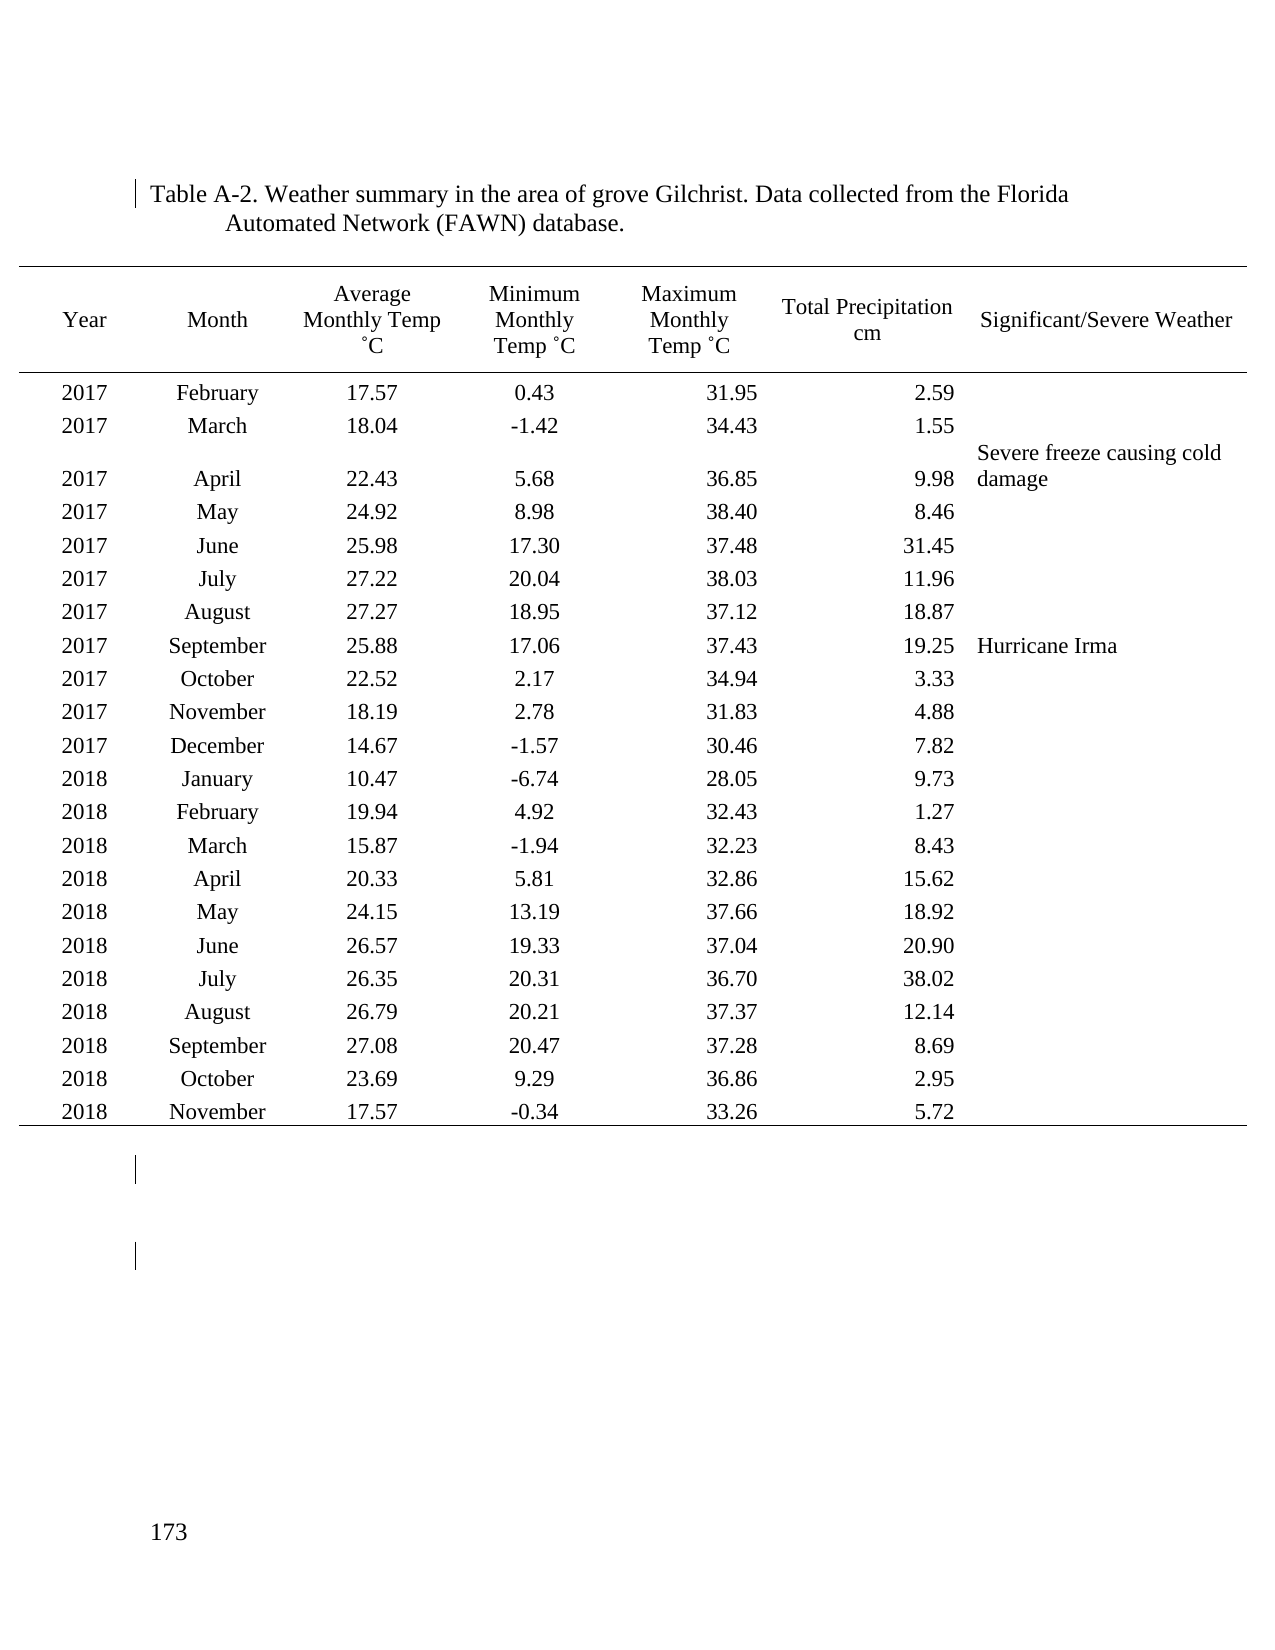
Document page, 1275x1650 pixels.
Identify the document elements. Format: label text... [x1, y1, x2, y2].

text Table A-2. Weather summary in the area of grove Gilchrist. Data collected from the Florida Automated Network (FAWN) database. [150, 179, 1125, 237]
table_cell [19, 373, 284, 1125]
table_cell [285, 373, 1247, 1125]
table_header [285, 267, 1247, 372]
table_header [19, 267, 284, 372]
